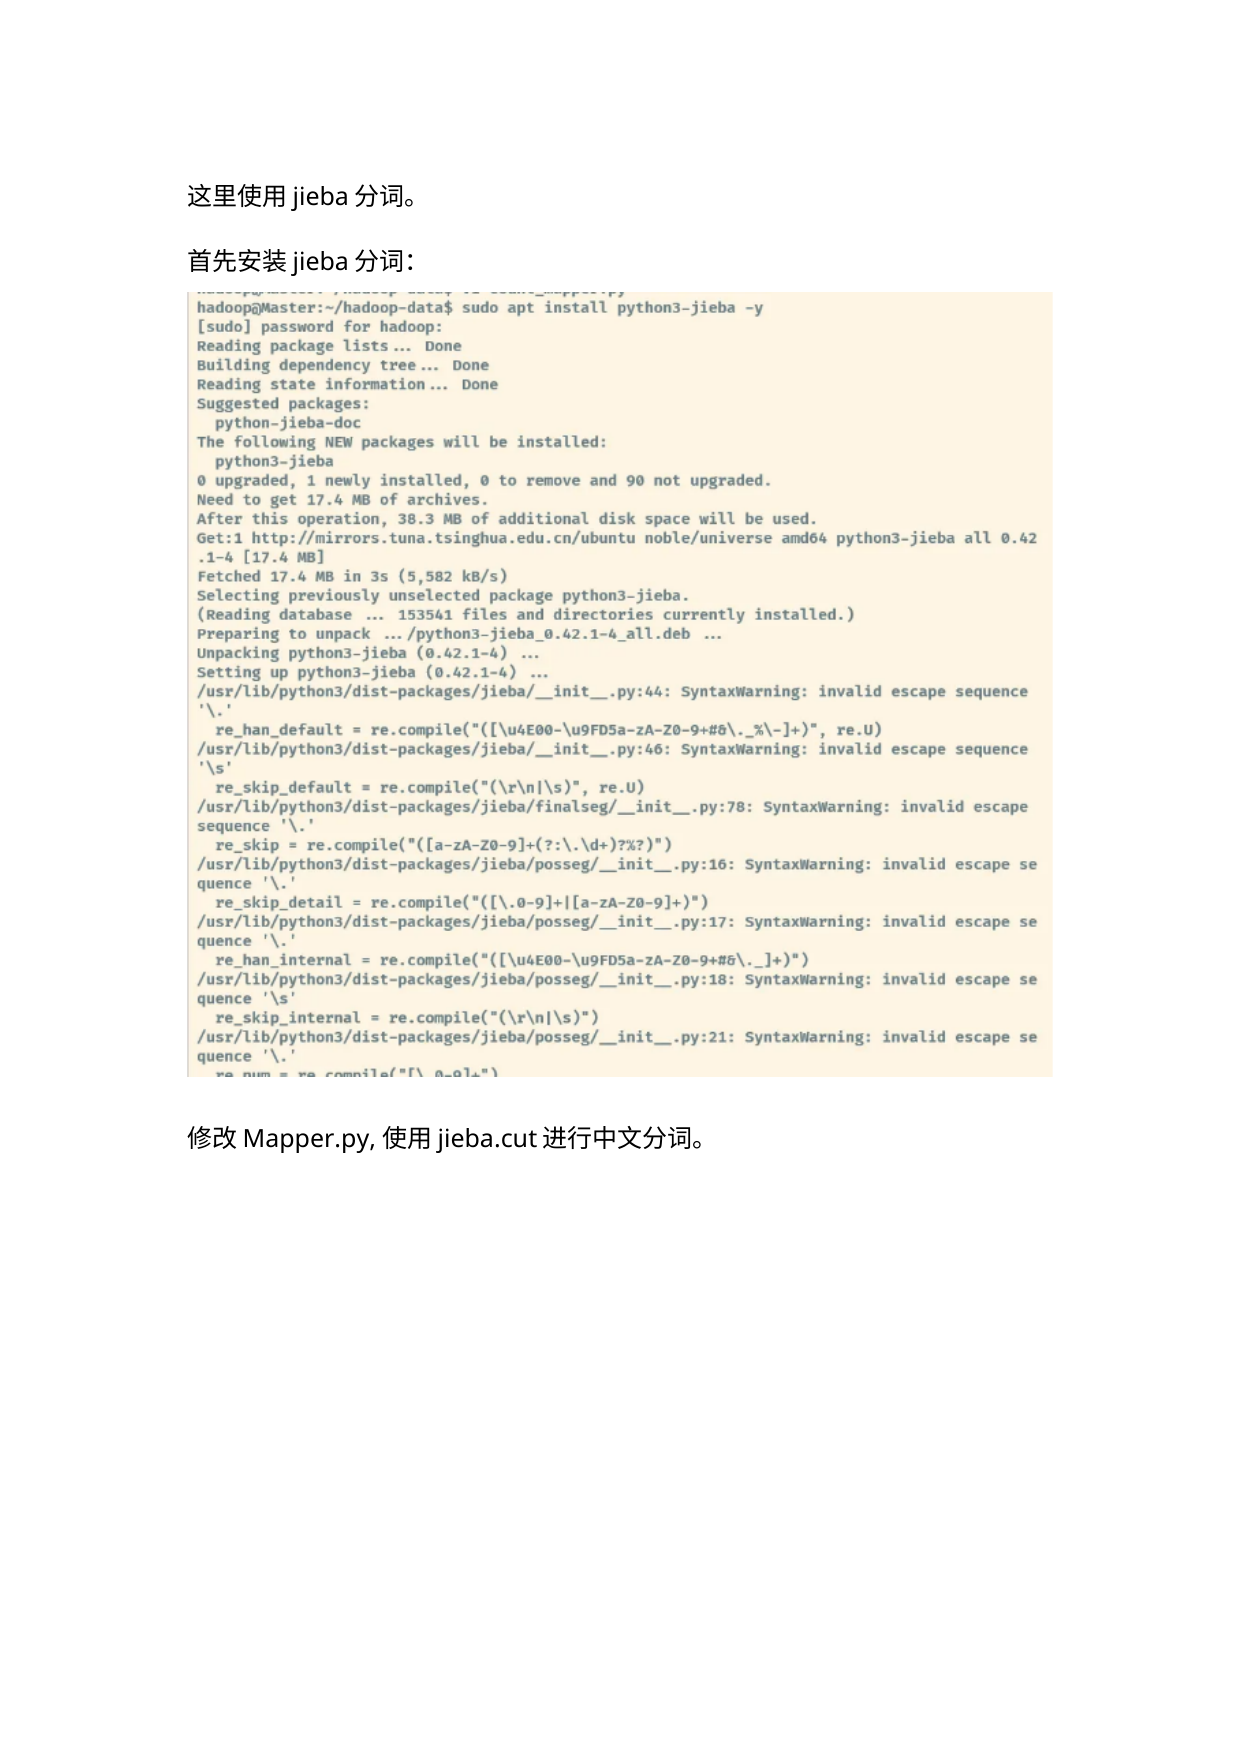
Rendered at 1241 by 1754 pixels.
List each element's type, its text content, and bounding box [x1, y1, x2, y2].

text 这里使用jieba分词。 [187, 162, 1053, 227]
text 首先安装jieba分词： [187, 227, 1053, 292]
text 修改Mapper.py, 使用jieba.cut进行中文分词。 [187, 1104, 1053, 1169]
picture [187, 292, 1053, 1077]
